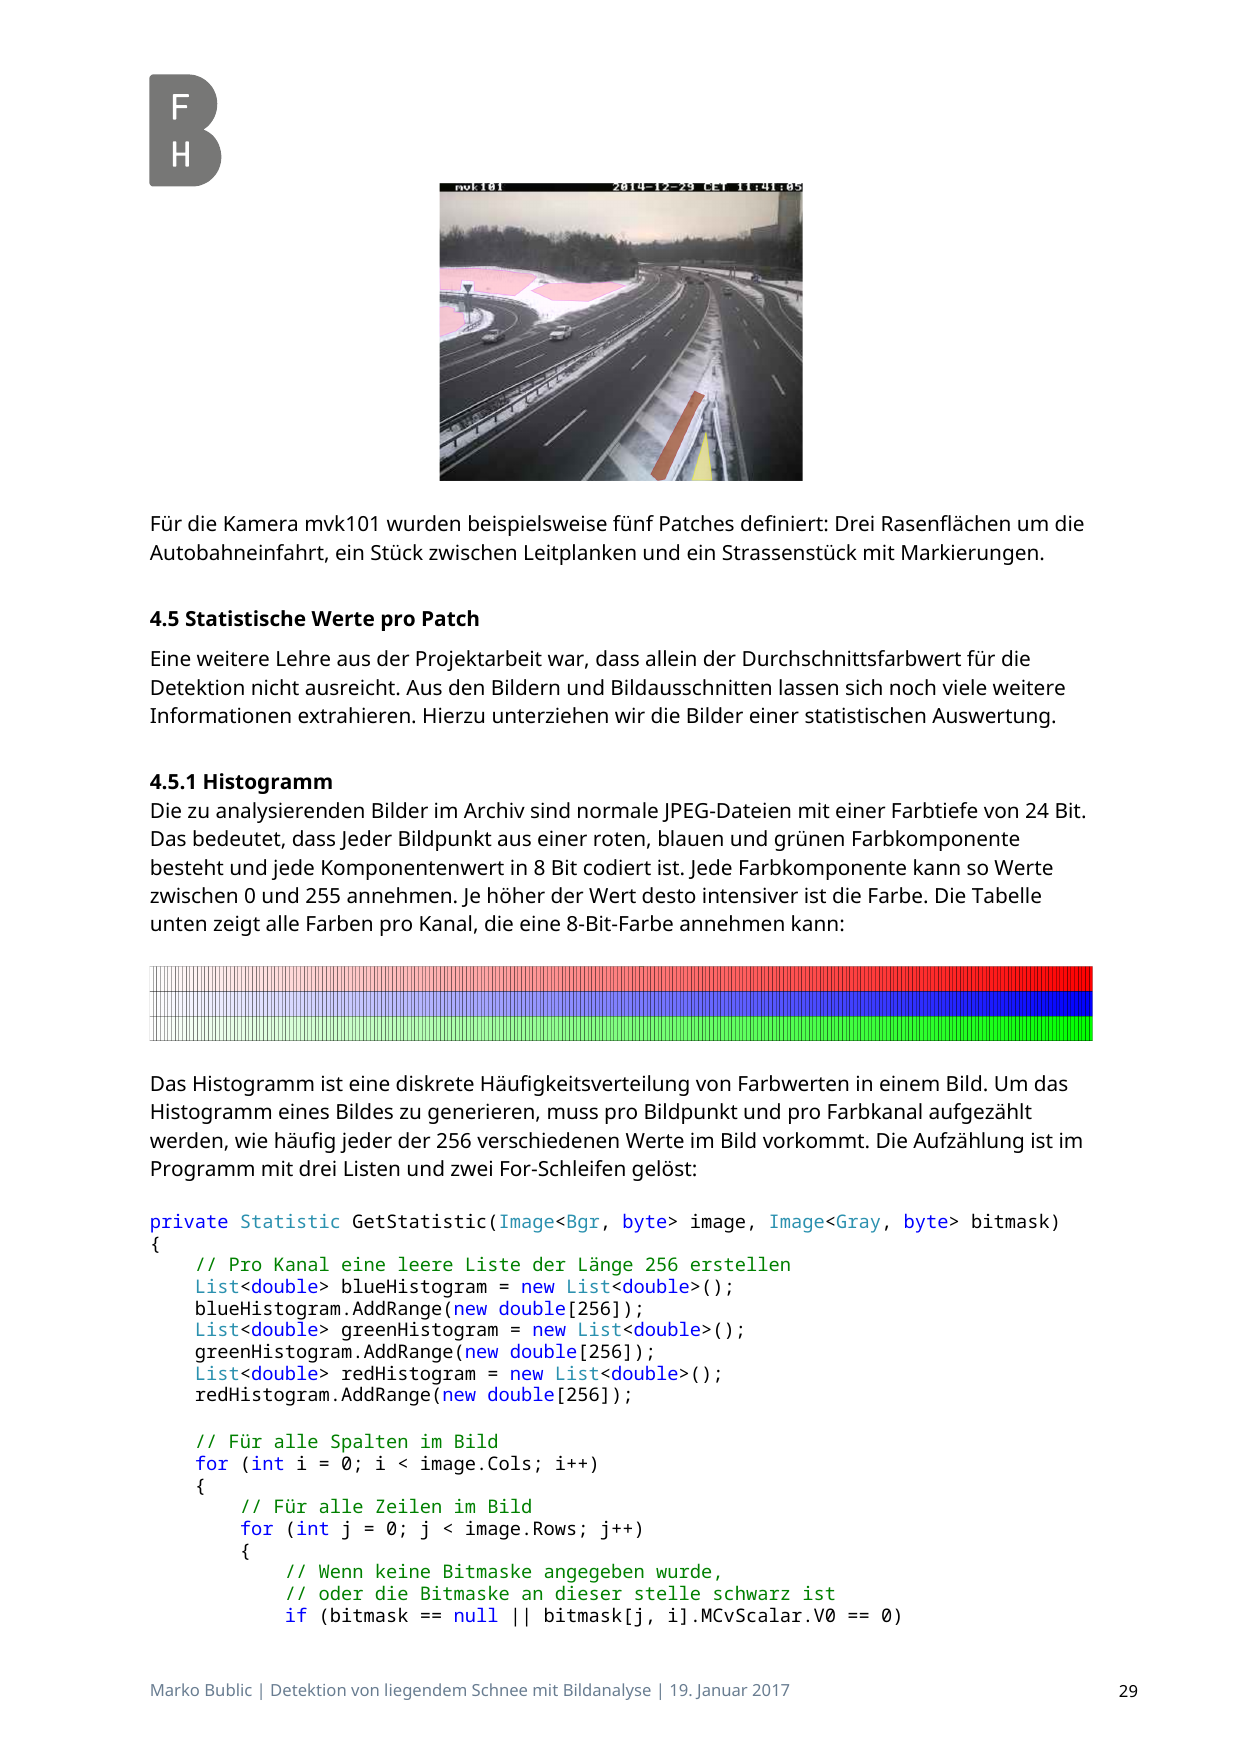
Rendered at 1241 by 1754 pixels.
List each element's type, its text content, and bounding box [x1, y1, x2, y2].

picture [439, 183, 803, 481]
text Die zu analysierenden Bilder im Archiv sind normale JPEG-Dateien mit einer Farbtiefe von 24 Bit. Das bedeutet, dass Jeder Bildpunkt aus einer roten, blauen und grünen Farbkomponente besteht und jede Komponentenwert in 8 Bit codiert ist. Jede Farbkomponente kann so Werte zwischen 0 und 255 annehmen. Je höher der Wert desto intensiver ist die Farbe. Die Tabelle unten zeigt alle Farben pro Kanal, die eine 8-Bit-Farbe annehmen kann: [149, 796, 1093, 938]
subtitle Histogramm [149, 767, 1093, 796]
subtitle Statistische Werte pro Patch [149, 604, 1093, 632]
text Für die Kamera mvk101 wurden beispielsweise fünf Patches definiert: Drei Rasenflächen um die Autobahneinfahrt, ein Stück zwischen Leitplanken und ein Strassenstück mit Markierungen. [149, 509, 1093, 566]
text Eine weitere Lehre aus der Projektarbeit war, dass allein der Durchschnittsfarbwert für die Detektion nicht ausreicht. Aus den Bildern und Bildausschnitten lassen sich noch viele weitere Informationen extrahieren. Hierzu unterziehen wir die Bilder einer statistischen Auswertung. [149, 644, 1093, 730]
text Das Histogramm ist eine diskrete Häufigkeitsverteilung von Farbwerten in einem Bild. Um das Histogramm eines Bildes zu generieren, muss pro Bildpunkt und pro Farbkanal aufgezählt werden, wie häufig jeder der 256 verschiedenen Werte im Bild vorkommt. Die Aufzählung ist im Programm mit drei Listen und zwei For-Schleifen gelöst: [149, 1069, 1093, 1183]
picture [149, 966, 1093, 1041]
